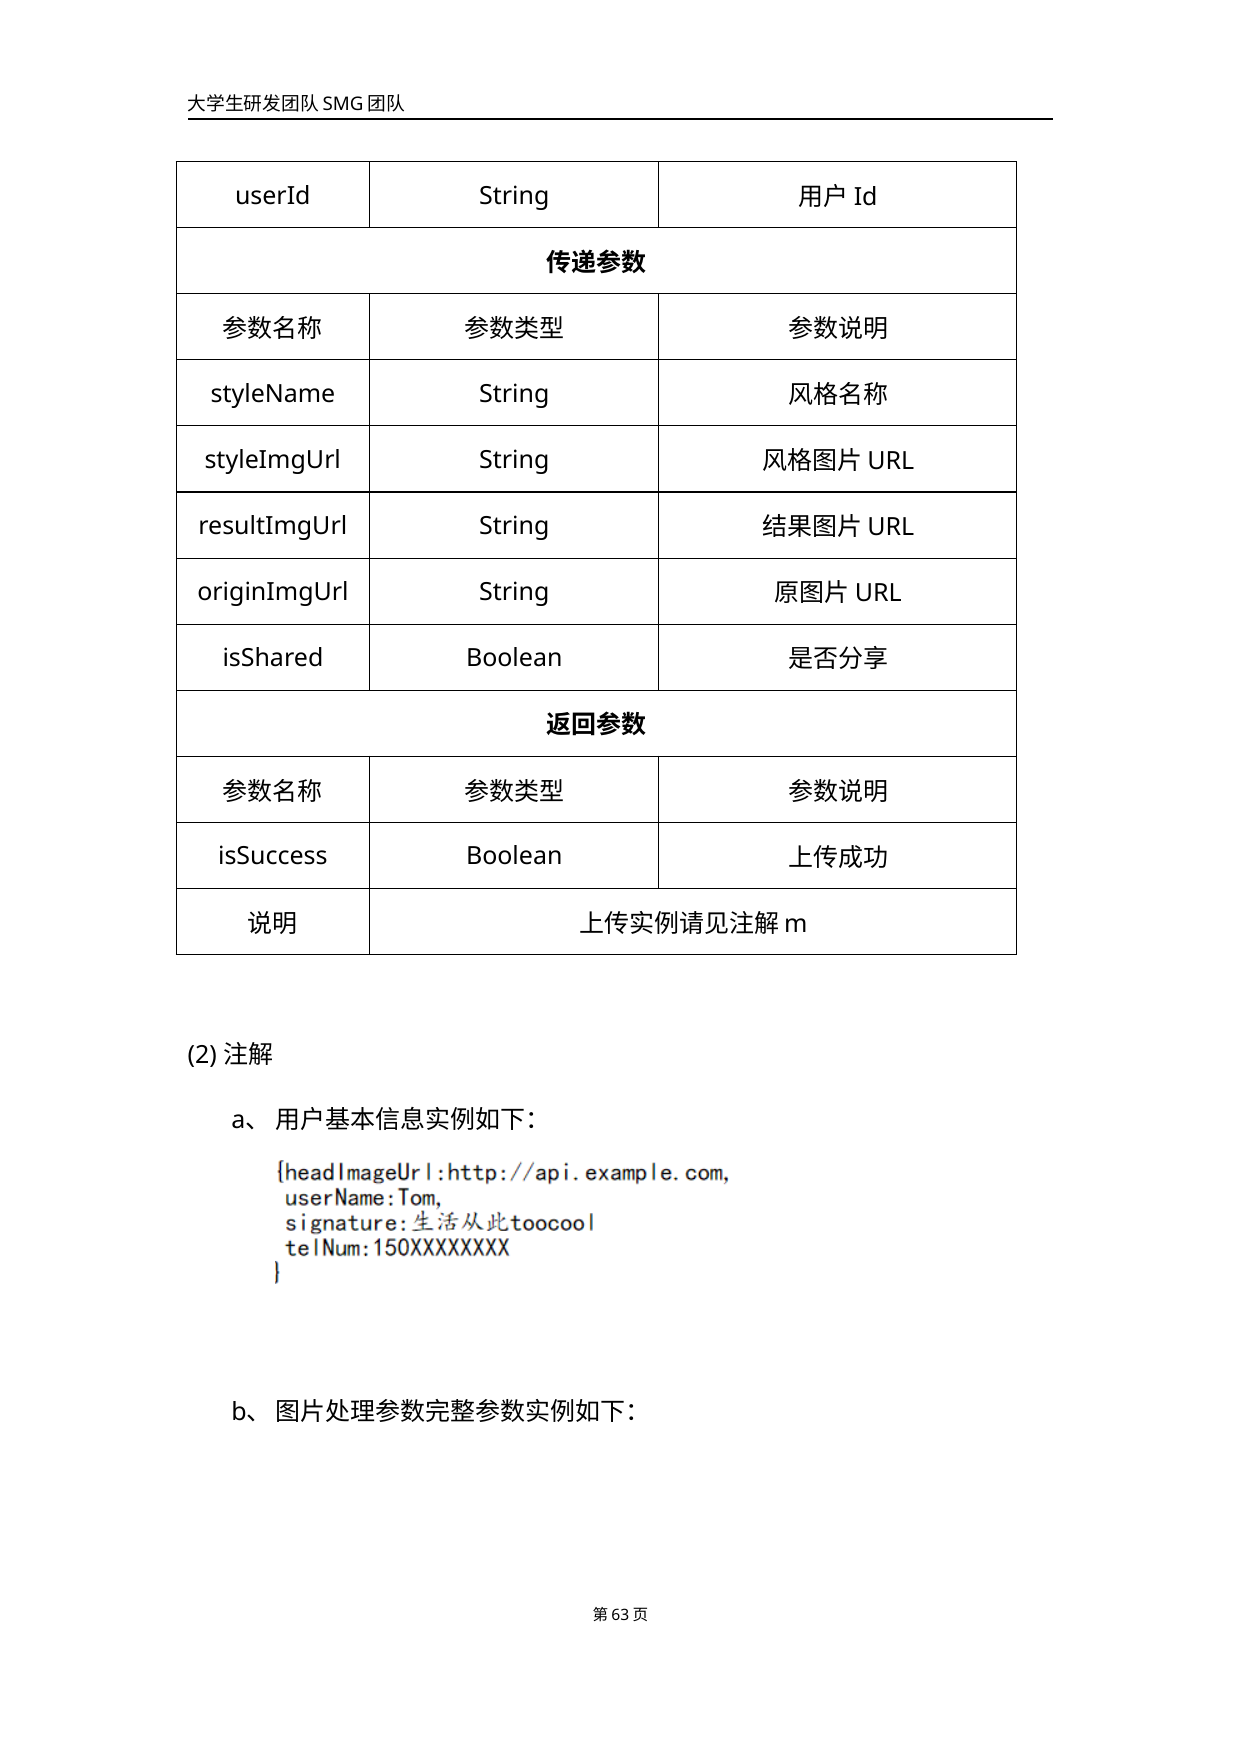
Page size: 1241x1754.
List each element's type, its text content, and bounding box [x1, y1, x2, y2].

table_cell 用户Id [659, 162, 1016, 227]
table_cell resultImgUrl [177, 493, 369, 557]
table_cell styleName [177, 360, 369, 425]
table_cell isSuccess [177, 823, 369, 888]
table_cell 参数名称 [177, 294, 369, 359]
table_cell String [370, 360, 658, 425]
table_cell 说明 [177, 889, 369, 954]
table_cell String [370, 426, 658, 491]
table_cell 参数说明 [659, 294, 1016, 359]
table_cell 返回参数 [177, 691, 1016, 756]
table_cell 上传实例请见注解m [370, 889, 1016, 954]
picture [275, 1149, 734, 1294]
list 图片处理参数完整参数实例如下： [231, 1377, 1053, 1442]
table_cell Boolean [370, 625, 658, 689]
table_cell 参数类型 [370, 757, 658, 822]
table_cell 参数类型 [370, 294, 658, 359]
table_cell isShared [177, 625, 369, 689]
table_cell originImgUrl [177, 559, 369, 623]
table_cell 是否分享 [659, 625, 1016, 689]
table_cell 参数名称 [177, 757, 369, 822]
table_cell 风格名称 [659, 360, 1016, 425]
table_cell String [370, 559, 658, 623]
table_cell 结果图片URL [659, 493, 1016, 557]
table_cell userId [177, 162, 369, 227]
list 用户基本信息实例如下： [231, 1085, 1053, 1150]
table_cell Boolean [370, 823, 658, 888]
table_cell String [370, 493, 658, 557]
table_cell 风格图片URL [659, 426, 1016, 491]
table_cell String [370, 162, 658, 227]
table_cell 原图片URL [659, 559, 1016, 623]
table_cell styleImgUrl [177, 426, 369, 491]
table_cell 传递参数 [177, 228, 1016, 293]
table_cell 参数说明 [659, 757, 1016, 822]
table_cell 上传成功 [659, 823, 1016, 888]
text (2) 注解 [187, 1020, 1053, 1085]
